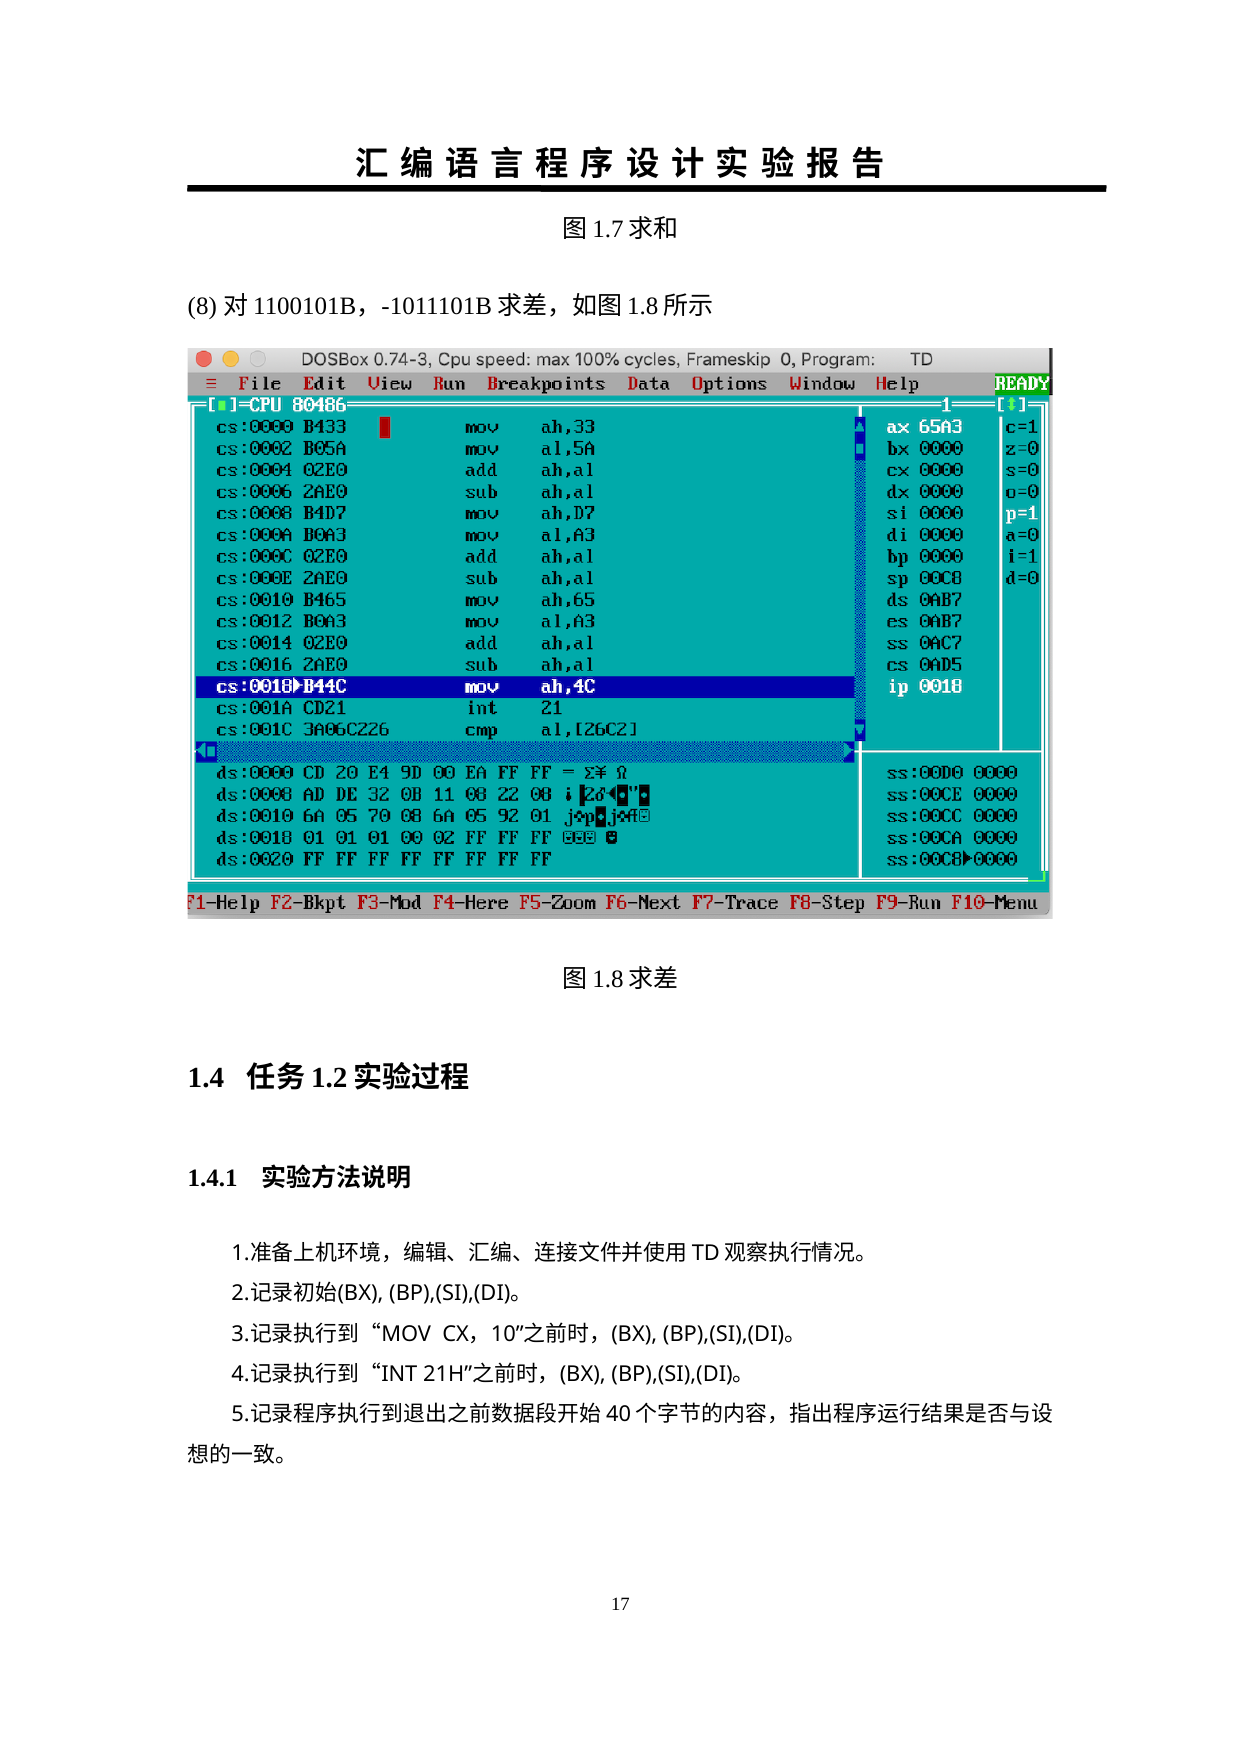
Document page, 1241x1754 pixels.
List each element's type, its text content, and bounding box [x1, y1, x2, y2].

text 3.记录执行到“MOV CX，10”之前时，(BX), (BP),(SI),(DI)。 [187, 1315, 1053, 1348]
text 图1.7求和 [187, 194, 1053, 259]
text 4.记录执行到“INT 21H”之前时，(BX), (BP),(SI),(DI)。 [187, 1356, 1053, 1388]
text (8) 对1100101B，-1011101B求差，如图1.8所示 [187, 271, 1053, 336]
text 2.记录初始(BX), (BP),(SI),(DI)。 [187, 1275, 1053, 1307]
subtitle 任务1.2实验过程 [187, 1042, 1053, 1107]
text 5.记录程序执行到退出之前数据段开始40个字节的内容，指出程序运行结果是否与设想的一致。 [187, 1396, 1053, 1469]
subtitle 实验方法说明 [187, 1143, 1053, 1208]
text 1.准备上机环境，编辑、汇编、连接文件并使用TD观察执行情况。 [187, 1234, 1053, 1267]
text 图1.8求差 [187, 944, 1053, 1009]
picture [187, 348, 1053, 919]
